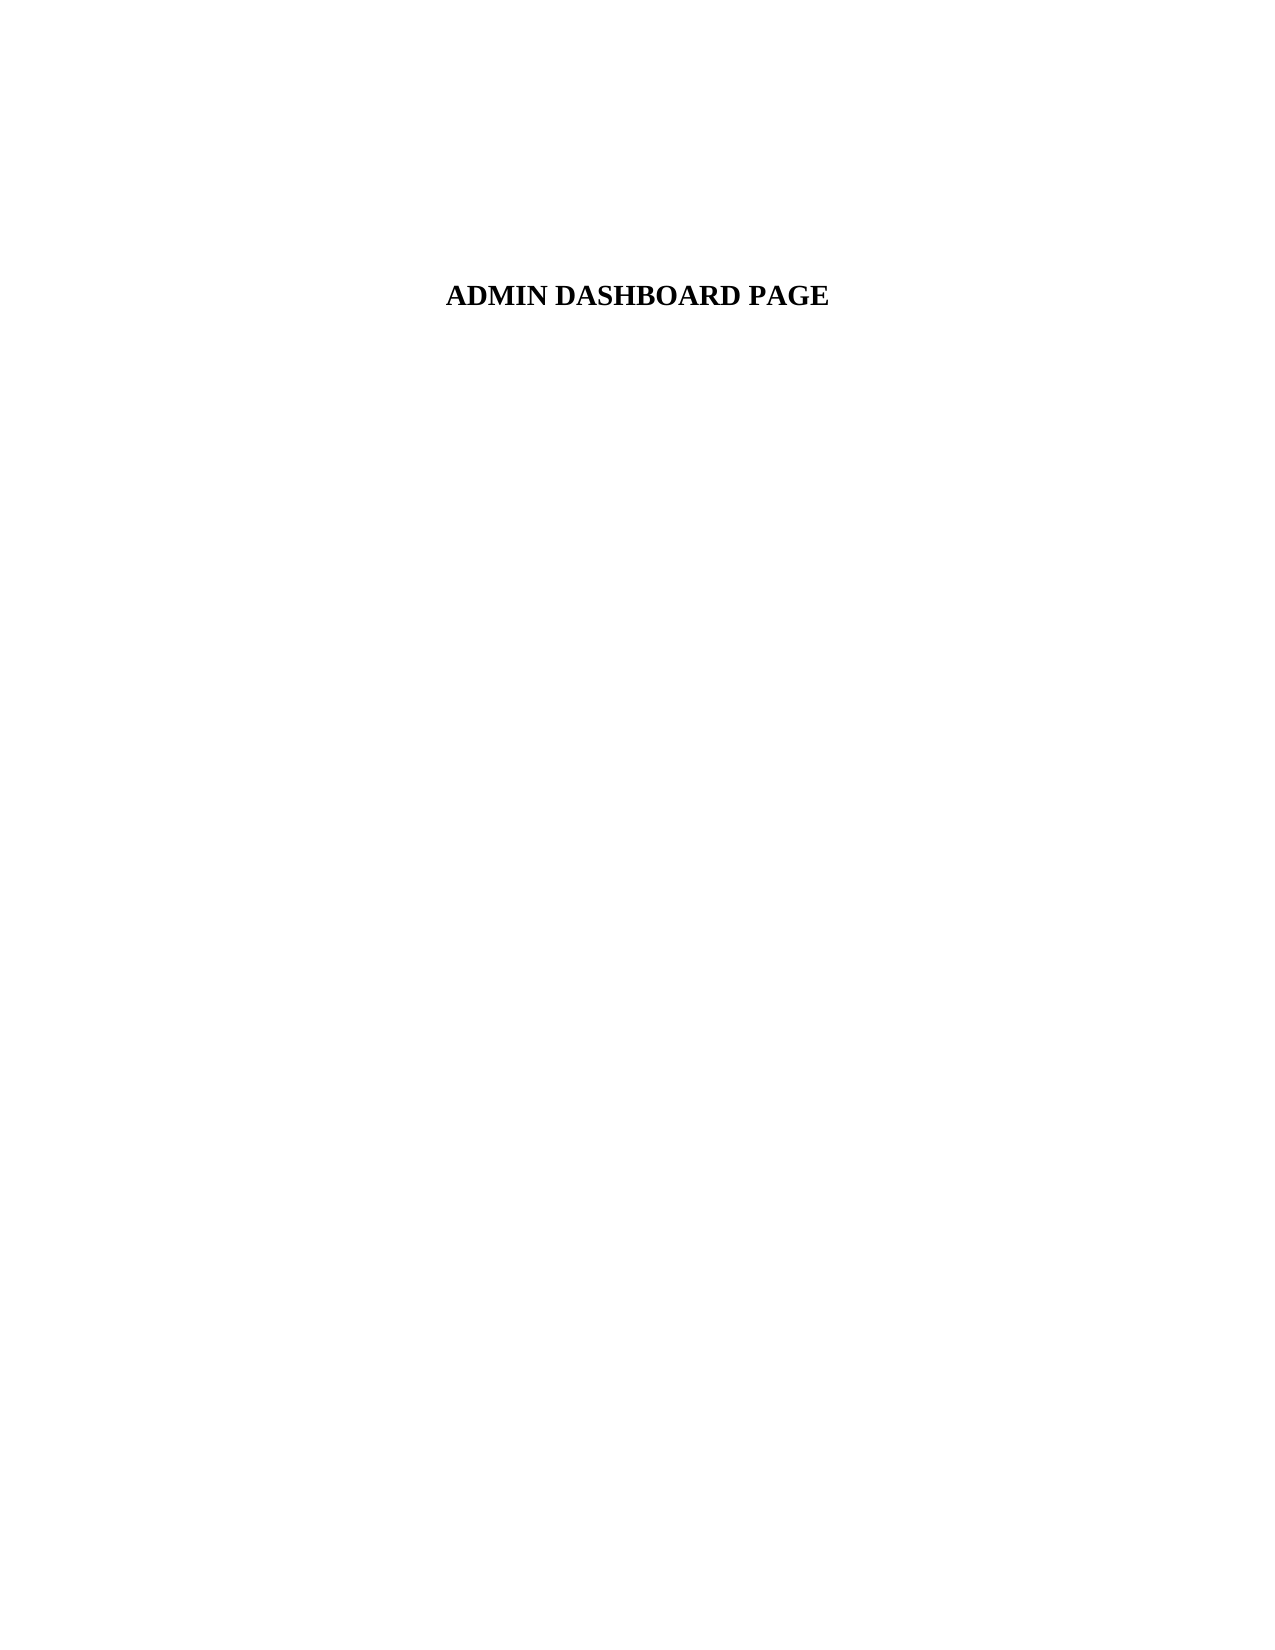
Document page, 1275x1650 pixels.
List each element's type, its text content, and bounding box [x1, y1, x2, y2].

text ADMIN DASHBOARD PAGE [150, 278, 1125, 312]
